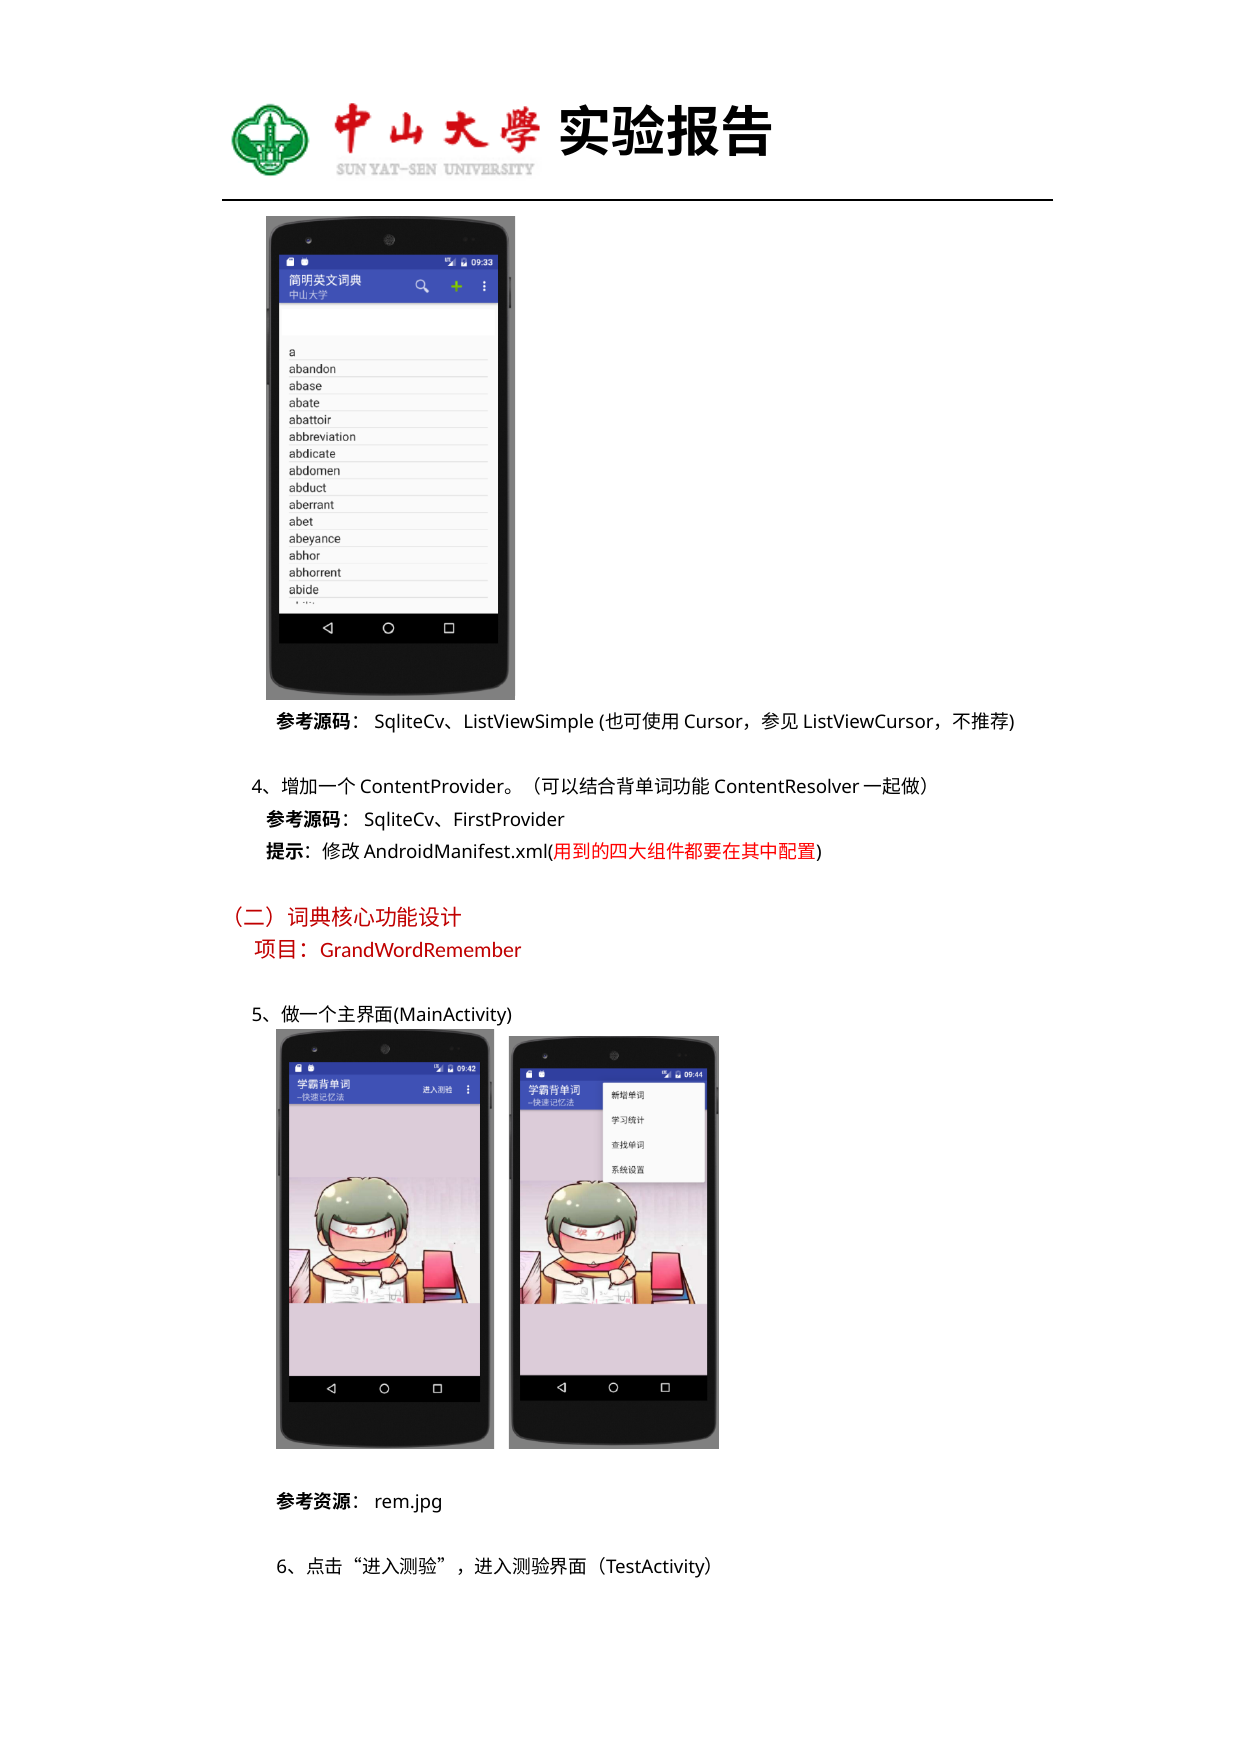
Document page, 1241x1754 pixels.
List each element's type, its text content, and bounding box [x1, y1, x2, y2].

text 参考资源： rem.jpg [276, 1484, 1053, 1517]
picture [276, 1029, 495, 1449]
text 参考源码： SqliteCv、ListViewSimple (也可使用Cursor，参见ListViewCursor，不推荐) [276, 704, 1053, 737]
text （二）词典核心功能设计 [222, 899, 1053, 932]
text 提示：修改AndroidManifest.xml(用到的四大组件都要在其中配置) [251, 834, 1053, 867]
text 4、增加一个ContentProvider。（可以结合背单词功能ContentResolver一起做） [251, 769, 1053, 802]
picture [508, 1036, 719, 1449]
text 6、点击“进入测验”，进入测验界面（TestActivity） [276, 1549, 1053, 1582]
picture [266, 216, 516, 700]
text 参考源码： SqliteCv、FirstProvider [251, 802, 1053, 834]
text 项目：GrandWordRemember [222, 932, 1053, 964]
text 5、做一个主界面(MainActivity) [251, 997, 1053, 1029]
picture [221, 98, 543, 182]
